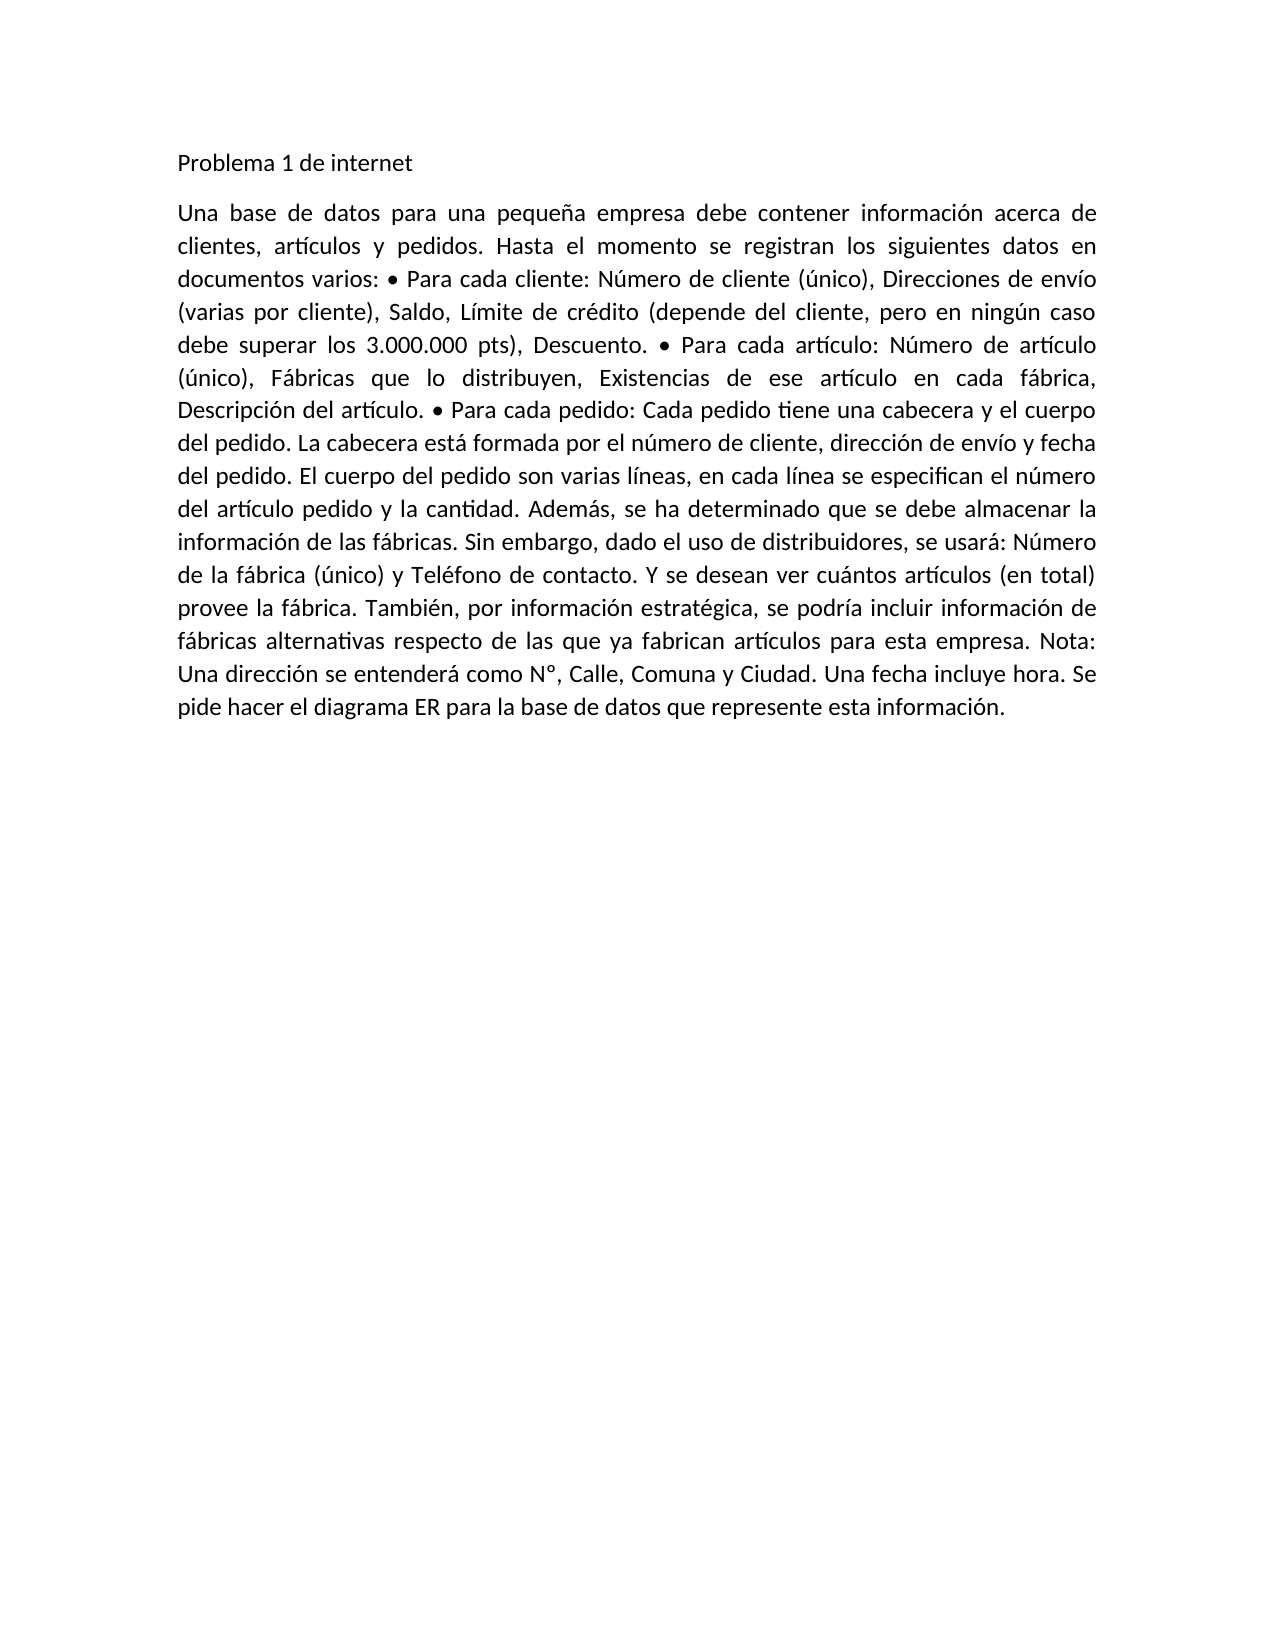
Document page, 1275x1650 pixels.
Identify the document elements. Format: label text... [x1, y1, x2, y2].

text Una base de datos para una pequeña empresa debe contener información acerca de clientes, artículos y pedidos. Hasta el momento se registran los siguientes datos en documentos varios: • Para cada cliente: Número de cliente (único), Direcciones de envío (varias por cliente), Saldo, Límite de crédito (depende del cliente, pero en ningún caso debe superar los 3.000.000 pts), Descuento. • Para cada artículo: Número de artículo (único), Fábricas que lo distribuyen, Existencias de ese artículo en cada fábrica, Descripción del artículo. • Para cada pedido: Cada pedido tiene una cabecera y el cuerpo del pedido. La cabecera está formada por el número de cliente, dirección de envío y fecha del pedido. El cuerpo del pedido son varias líneas, en cada línea se especifican el número del artículo pedido y la cantidad. Además, se ha determinado que se debe almacenar la información de las fábricas. Sin embargo, dado el uso de distribuidores, se usará: Número de la fábrica (único) y Teléfono de contacto. Y se desean ver cuántos artículos (en total) provee la fábrica. También, por información estratégica, se podría incluir información de fábricas alternativas respecto de las que ya fabrican artículos para esta empresa. Nota: Una dirección se entenderá como Nº, Calle, Comuna y Ciudad. Una fecha incluye hora. Se pide hacer el diagrama ER para la base de datos que represente esta información. [177, 197, 1098, 721]
text Problema 1 de internet [177, 148, 1098, 178]
